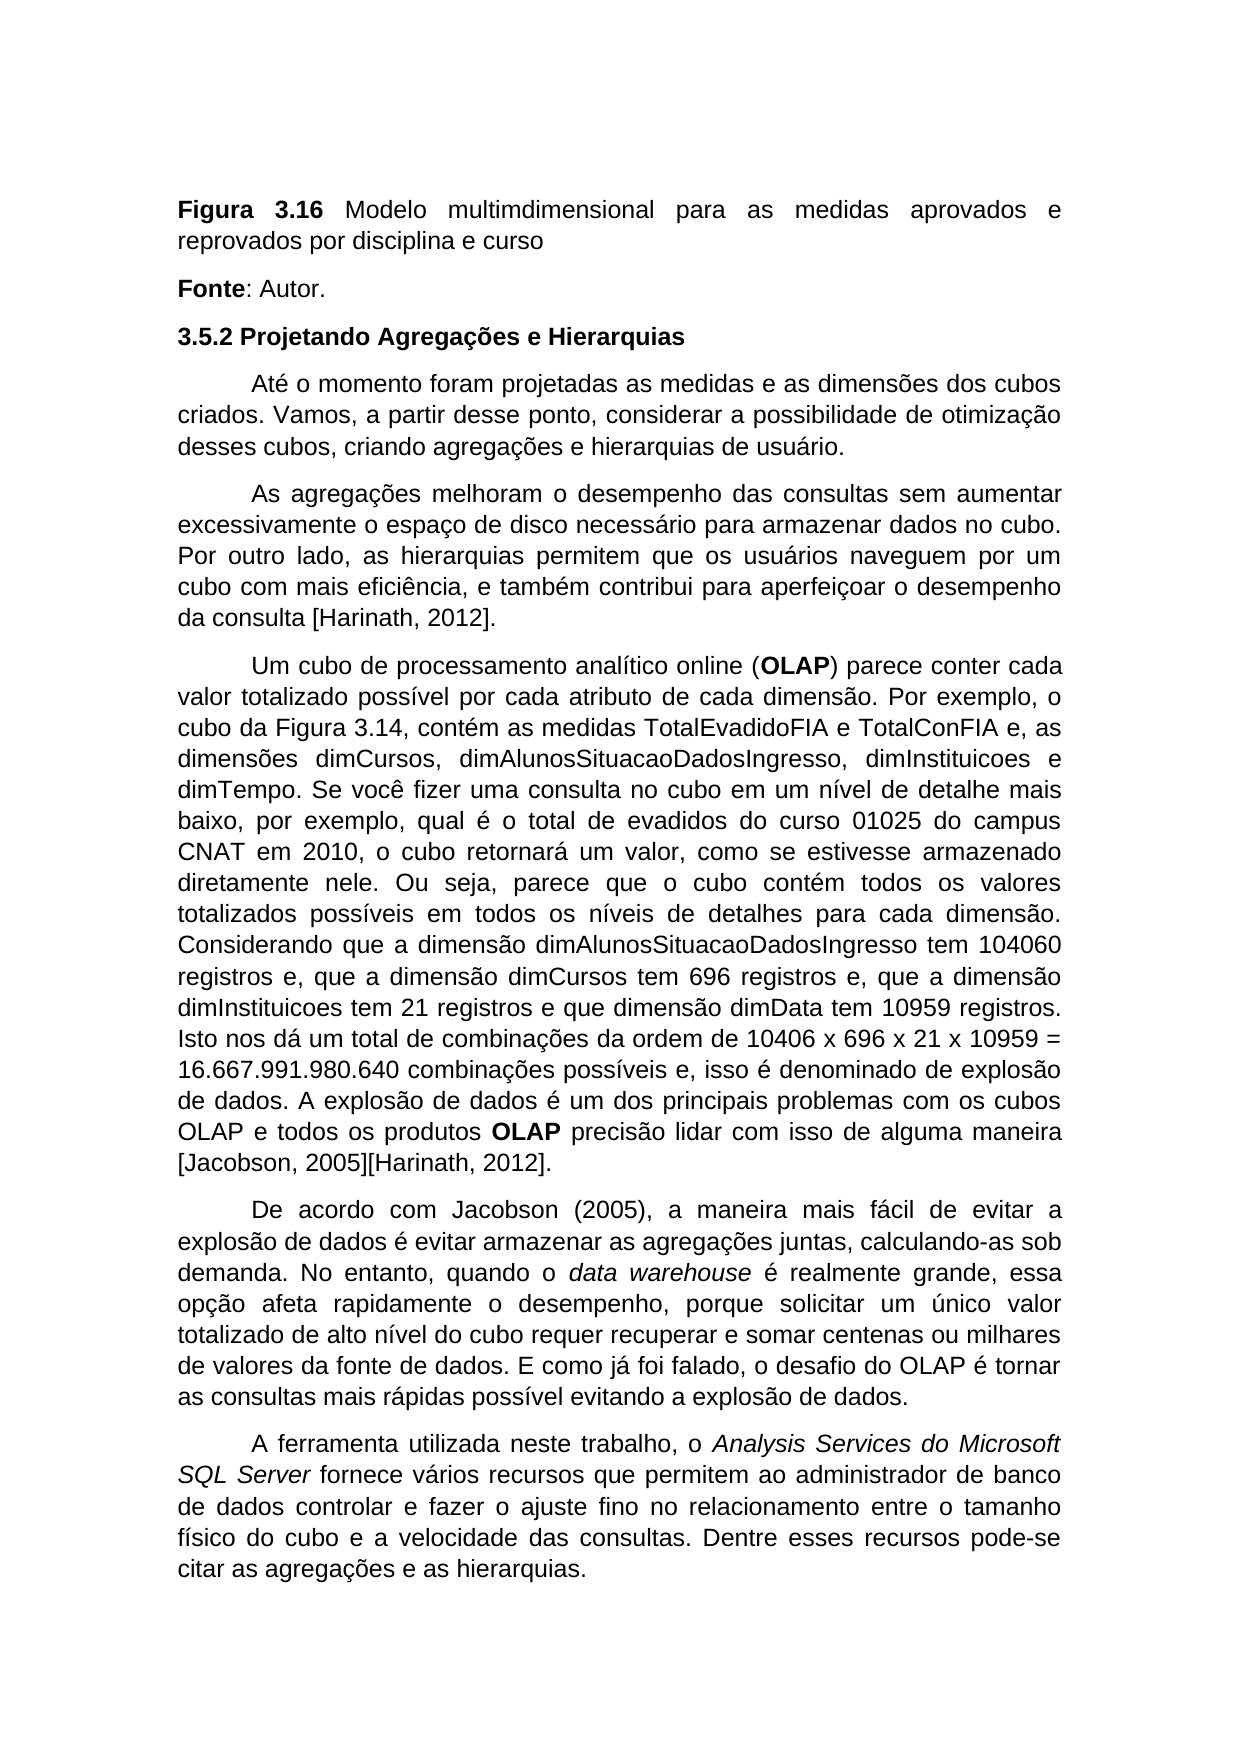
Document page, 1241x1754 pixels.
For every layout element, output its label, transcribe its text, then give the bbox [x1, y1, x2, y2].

text As agregações melhoram o desempenho das consultas sem aumentar excessivamente o espaço de disco necessário para armazenar dados no cubo. Por outro lado, as hierarquias permitem que os usuários naveguem por um cubo com mais eficiência, e também contribui para aperfeiçoar o desempenho da consulta [Harinath, 2012]. [177, 479, 1063, 632]
text 3.5.2 Projetando Agregações e Hierarquias [177, 322, 1063, 351]
text A ferramenta utilizada neste trabalho, o Analysis Services do Microsoft SQL Server fornece vários recursos que permitem ao administrador de banco de dados controlar e fazer o ajuste fino no relacionamento entre o tamanho físico do cubo e a velocidade das consultas. Dentre esses recursos pode-se citar as agregações e as hierarquias. [177, 1429, 1063, 1582]
text Um cubo de processamento analítico online (OLAP) parece conter cada valor totalizado possível por cada atributo de cada dimensão. Por exemplo, o cubo da Figura 3.14, contém as medidas TotalEvadidoFIA e TotalConFIA e, as dimensões dimCursos, dimAlunosSituacaoDadosIngresso, dimInstituicoes e dimTempo. Se você fizer uma consulta no cubo em um nível de detalhe mais baixo, por exemplo, qual é o total de evadidos do curso 01025 do campus CNAT em 2010, o cubo retornará um valor, como se estivesse armazenado diretamente nele. Ou seja, parece que o cubo contém todos os valores totalizados possíveis em todos os níveis de detalhes para cada dimensão. Considerando que a dimensão dimAlunosSituacaoDadosIngresso tem 104060 registros e, que a dimensão dimCursos tem 696 registros e, que a dimensão dimInstituicoes tem 21 registros e que dimensão dimData tem 10959 registros. Isto nos dá um total de combinações da ordem de 10406 x 696 x 21 x 10959 = 16.667.991.980.640 combinações possíveis e, isso é denominado de explosão de dados. A explosão de dados é um dos principais problemas com os cubos OLAP e todos os produtos OLAP precisão lidar com isso de alguma maneira [Jacobson, 2005][Harinath, 2012]. [177, 651, 1063, 1177]
text Até o momento foram projetadas as medidas e as dimensões dos cubos criados. Vamos, a partir desse ponto, considerar a possibilidade de otimização desses cubos, criando agregações e hierarquias de usuário. [177, 369, 1063, 460]
text De acordo com Jacobson (2005), a maneira mais fácil de evitar a explosão de dados é evitar armazenar as agregações juntas, calculando-as sob demanda. No entanto, quando o data warehouse é realmente grande, essa opção afeta rapidamente o desempenho, porque solicitar um único valor totalizado de alto nível do cubo requer recuperar e somar centenas ou milhares de valores da fonte de dados. E como já foi falado, o desafio do OLAP é tornar as consultas mais rápidas possível evitando a explosão de dados. [177, 1196, 1063, 1411]
text Figura 3.16 Modelo multimdimensional para as medidas aprovados e reprovados por disciplina e curso [177, 195, 1063, 255]
text Fonte: Autor. [177, 274, 1063, 303]
